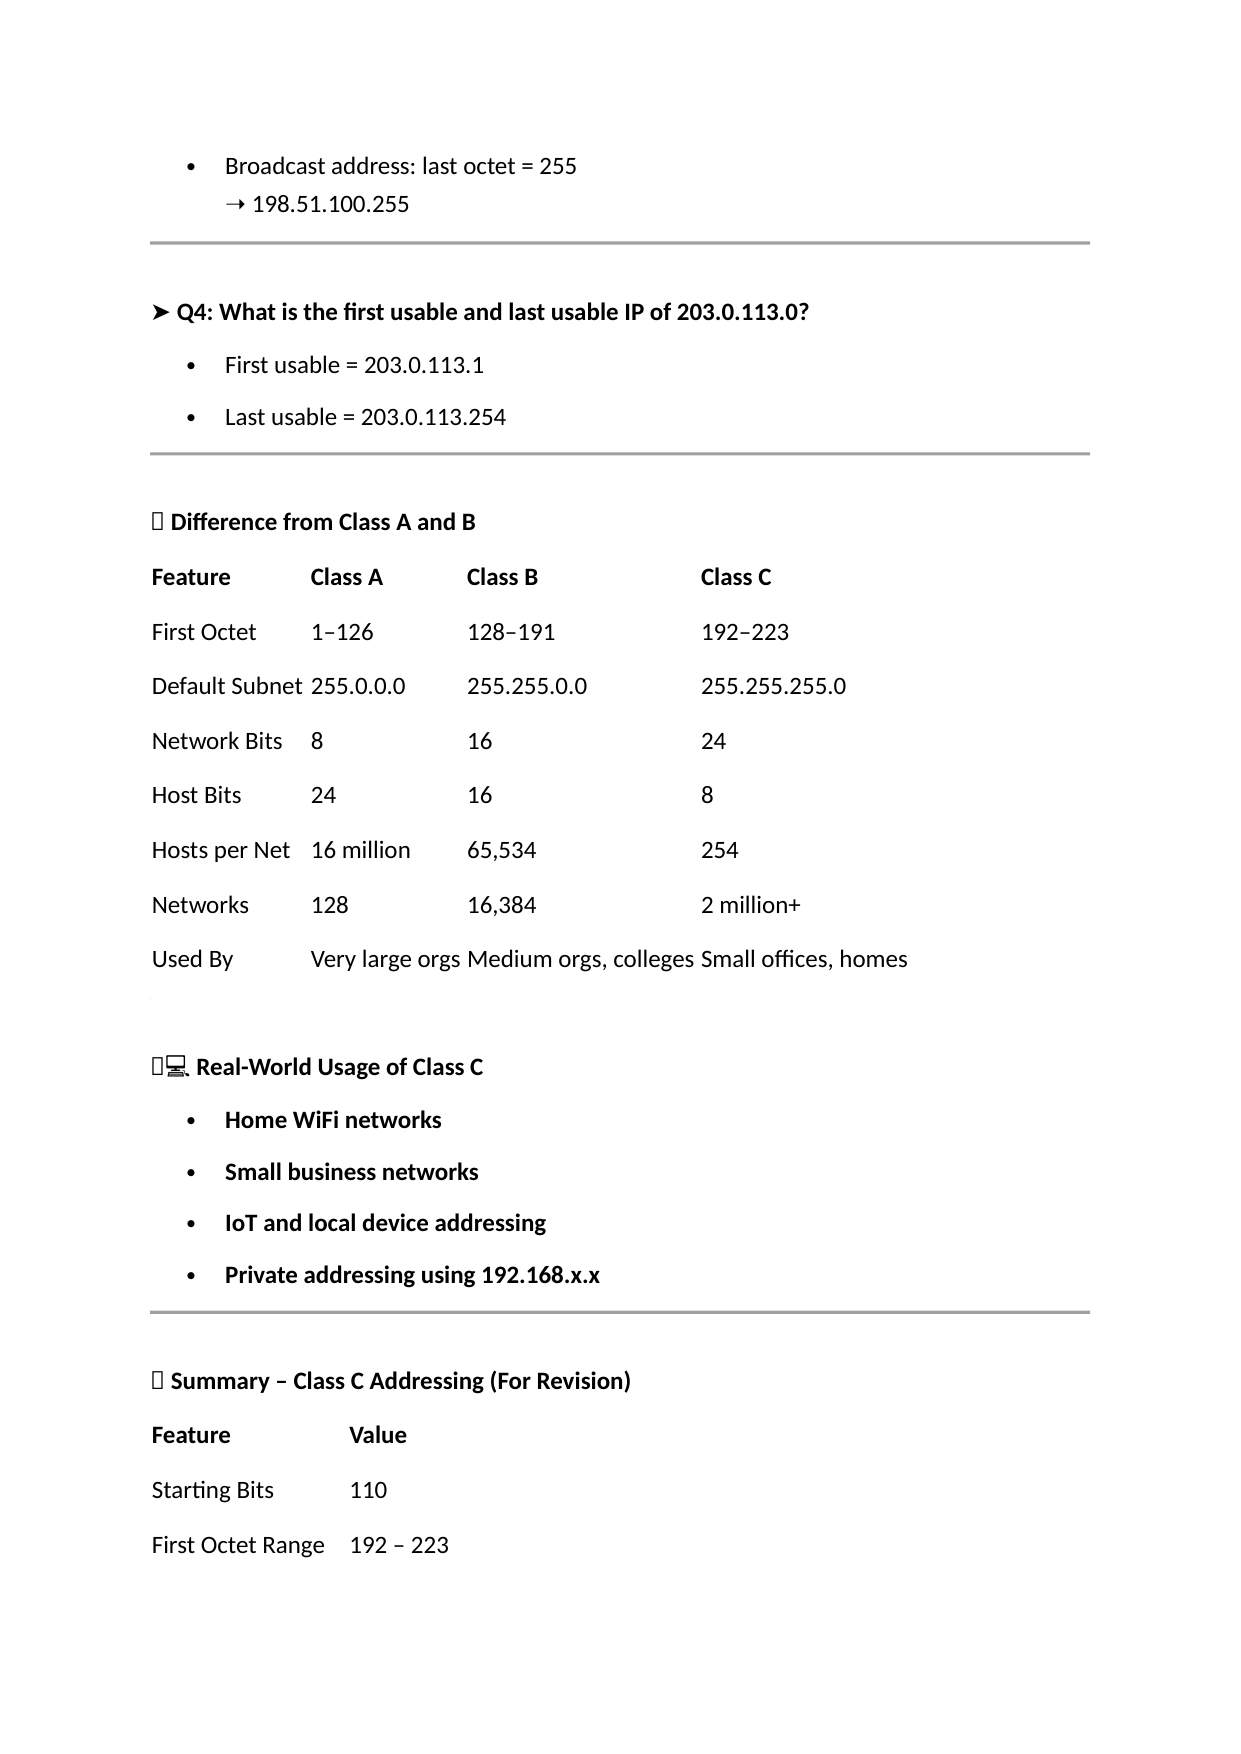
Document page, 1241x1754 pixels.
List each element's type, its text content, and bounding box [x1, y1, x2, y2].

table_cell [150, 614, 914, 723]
text 📌 Summary – Class C Addressing (For Revision) [150, 1362, 1090, 1396]
list Home WiFi networks [187, 1104, 1090, 1134]
list Private addressing using 192.168.x.x [187, 1259, 1090, 1289]
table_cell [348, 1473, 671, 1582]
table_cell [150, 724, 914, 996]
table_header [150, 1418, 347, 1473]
text 🧑‍💻 Real-World Usage of Class C [150, 1048, 1090, 1082]
text ➤ Q4: What is the first usable and last usable IP of 203.0.113.0? [150, 293, 1090, 327]
list First usable = 203.0.113.1 [187, 349, 1090, 379]
list Last usable = 203.0.113.254 [187, 401, 1090, 431]
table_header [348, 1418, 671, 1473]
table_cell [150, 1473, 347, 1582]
text 🧩 Difference from Class A and B [150, 504, 1090, 538]
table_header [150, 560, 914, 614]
list Broadcast address: last octet = 255 ➝ 198.51.100.255 [187, 150, 1090, 220]
list IoT and local device addressing [187, 1207, 1090, 1238]
list Small business networks [187, 1156, 1090, 1186]
